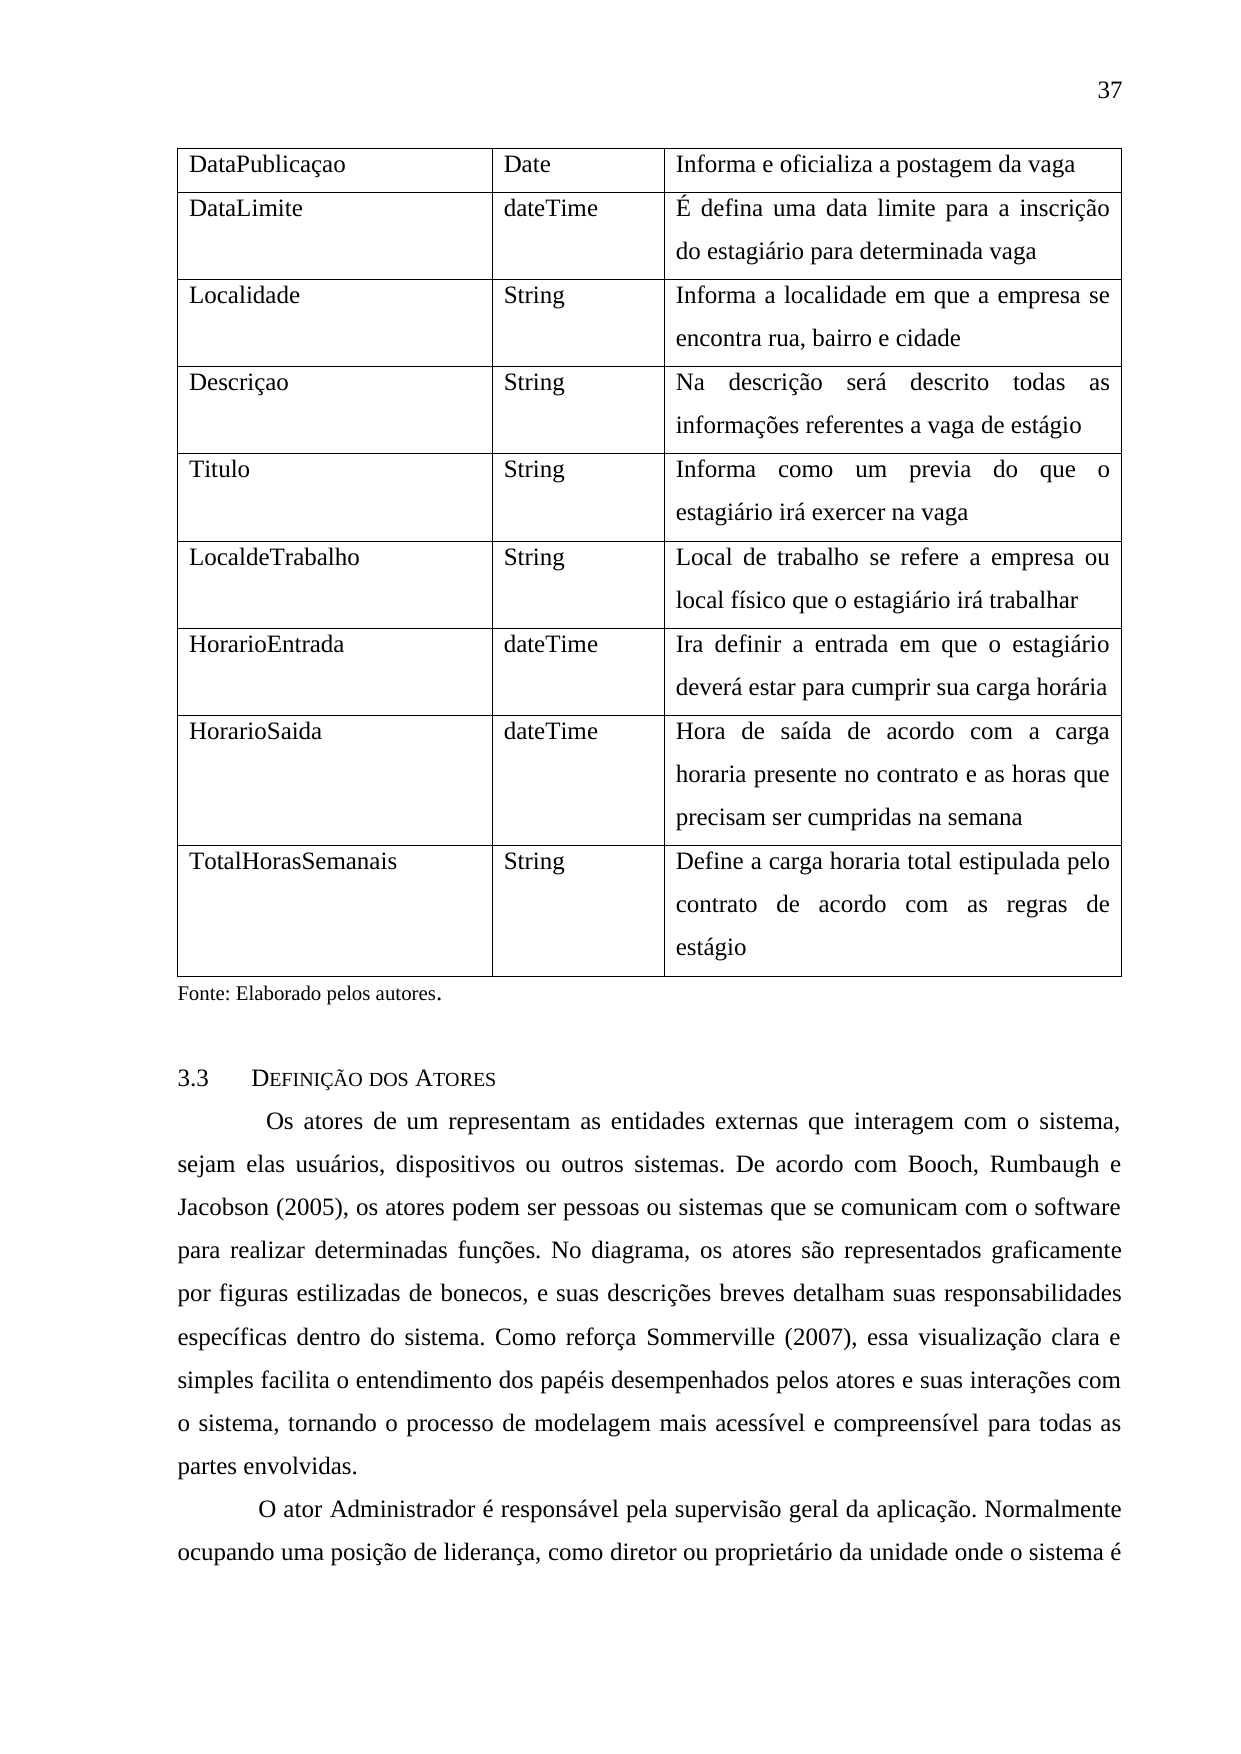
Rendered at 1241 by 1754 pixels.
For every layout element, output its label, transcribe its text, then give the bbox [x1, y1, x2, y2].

table_cell String [493, 280, 664, 366]
table_cell dateTime [493, 629, 664, 715]
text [177, 1494, 1122, 1566]
table_cell Localidade [178, 280, 492, 366]
table_cell Titulo [178, 454, 492, 541]
text Os atores de um representam as entidades externas que interagem com o sistema, sejam elas usuários, dispositivos ou outros sistemas. De acordo com Booch, Rumbaugh e Jacobson (2005), os atores podem ser pessoas ou sistemas que se comunicam com o software para realizar determinadas funções. No diagrama, os atores são representados graficamente por figuras estilizadas de bonecos, e suas descrições breves detalham suas responsabilidades específicas dentro do sistema. Como reforça Sommerville (2007), essa visualização clara e simples facilita o entendimento dos papéis desempenhados pelos atores e suas interações com o sistema, tornando o processo de modelagem mais acessível e compreensível para todas as partes envolvidas. [177, 1106, 1122, 1480]
table_cell Informa como um previa do que o estagiário irá exercer na vaga [665, 454, 1121, 541]
table_cell String [493, 846, 664, 976]
subtitle Definição dos Atores [177, 1063, 1122, 1092]
table_cell Local de trabalho se refere a empresa ou local físico que o estagiário irá trabalhar [665, 542, 1121, 628]
table_cell TotalHorasSemanais [178, 846, 492, 976]
table_cell Informa a localidade em que a empresa se encontra rua, bairro e cidade [665, 280, 1121, 366]
table_cell HorarioEntrada [178, 629, 492, 715]
table_cell String [493, 454, 664, 541]
table_cell Define a carga horaria total estipulada pelo contrato de acordo com as regras de estágio [665, 846, 1121, 976]
table_cell LocaldeTrabalho [178, 542, 492, 628]
text Fonte: Elaborado pelos autores. [177, 977, 1122, 1005]
table_cell dateTime [493, 716, 664, 845]
table_cell Date [493, 149, 664, 192]
table_cell String [493, 367, 664, 453]
table_cell Hora de saída de acordo com a carga horaria presente no contrato e as horas que precisam ser cumpridas na semana [665, 716, 1121, 845]
table_cell Ira definir a entrada em que o estagiário deverá estar para cumprir sua carga horária [665, 629, 1121, 715]
table_cell DataPublicaçao [178, 149, 492, 192]
table_cell HorarioSaida [178, 716, 492, 845]
table_cell Informa e oficializa a postagem da vaga [665, 149, 1121, 192]
table_cell String [493, 542, 664, 628]
table_cell dateTime [493, 193, 664, 279]
table_cell É defina uma data limite para a inscrição do estagiário para determinada vaga [665, 193, 1121, 279]
table_cell DataLimite [178, 193, 492, 279]
table_cell Na descrição será descrito todas as informações referentes a vaga de estágio [665, 367, 1121, 453]
table_cell Descriçao [178, 367, 492, 453]
